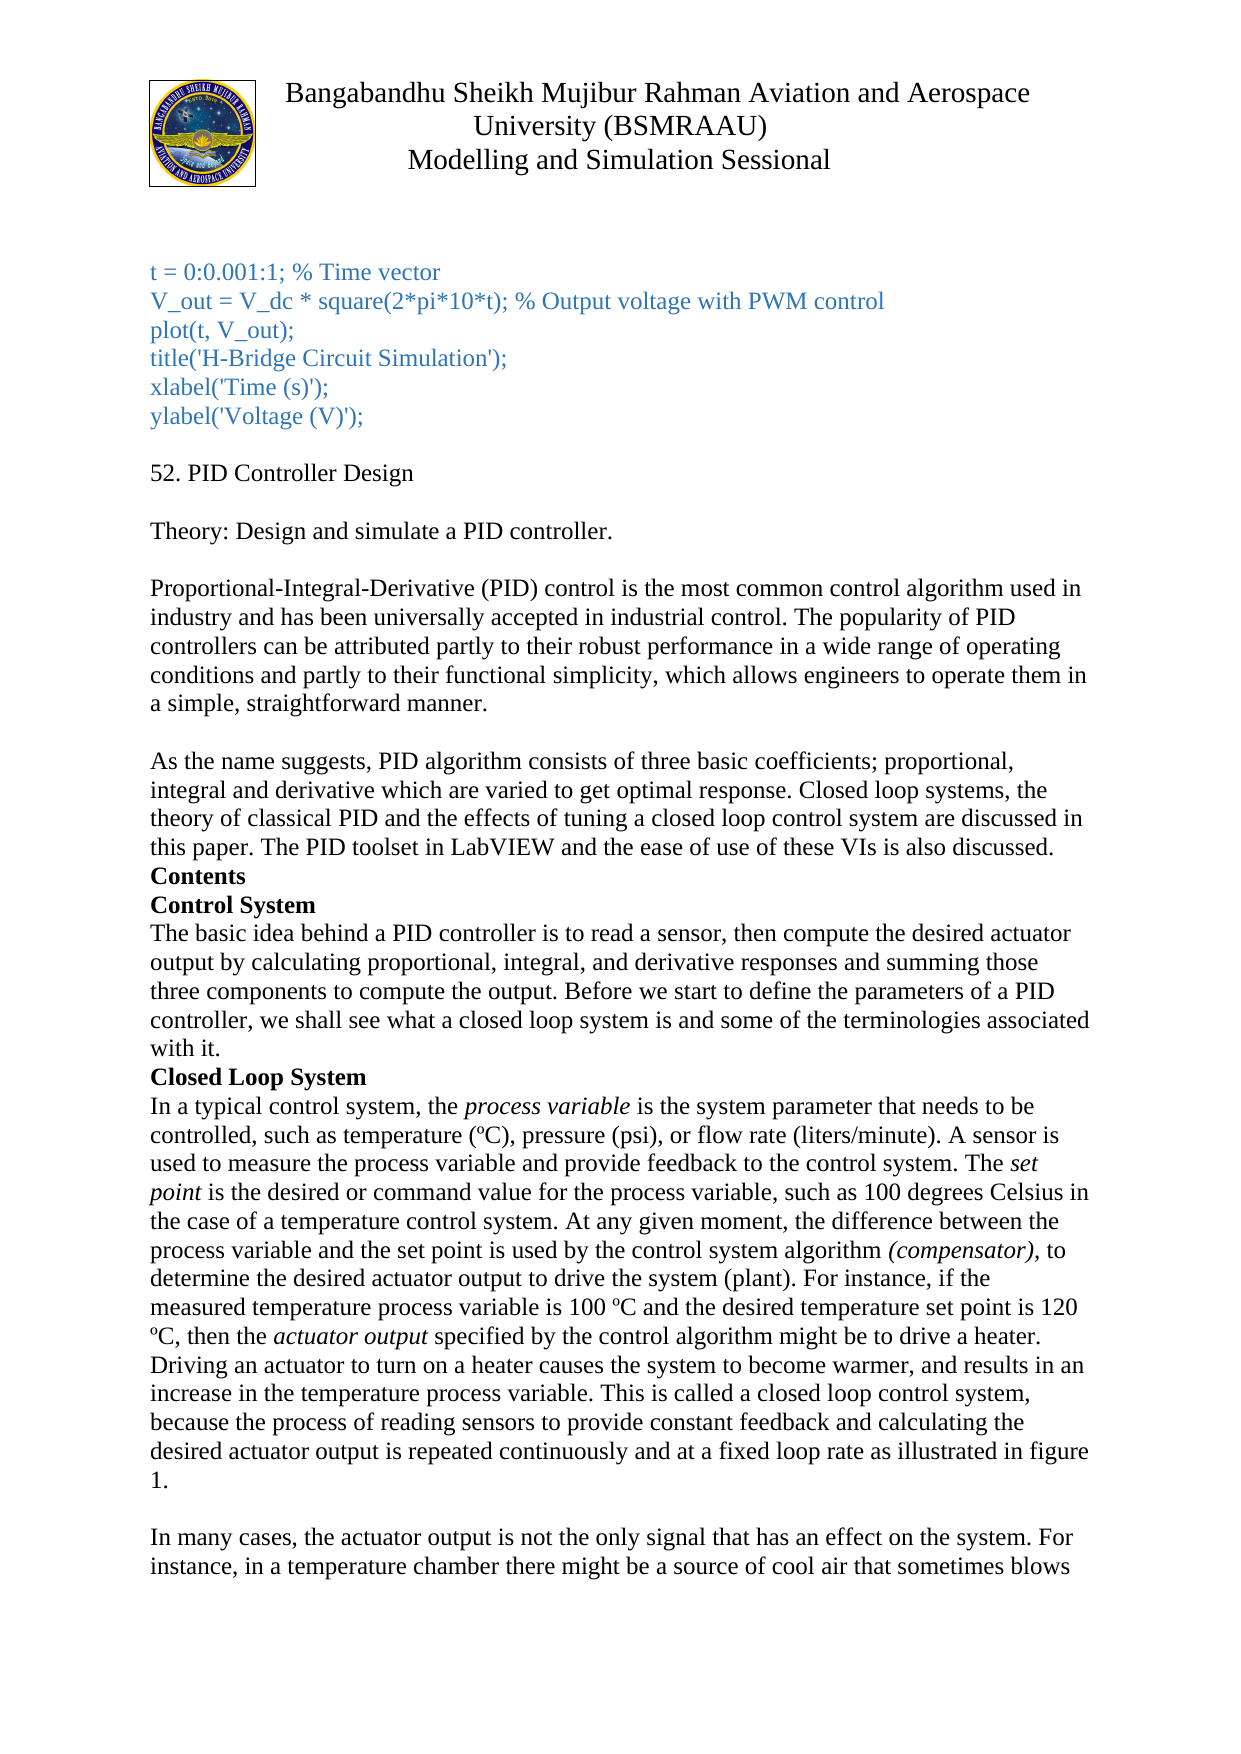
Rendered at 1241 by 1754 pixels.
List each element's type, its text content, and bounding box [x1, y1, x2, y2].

text title('H-Bridge Circuit Simulation'); [150, 343, 1090, 372]
text t = 0:0.001:1; % Time vector [150, 257, 1090, 286]
text plot(t, V_out); [150, 315, 1090, 343]
text ylabel('Voltage (V)'); [150, 401, 1090, 430]
text The basic idea behind a PID controller is to read a sensor, then compute the desired actuator output by calculating proportional, integral, and derivative responses and summing those three components to compute the output. Before we start to define the parameters of a PID controller, we shall see what a closed loop system is and some of the terminologies associated with it. [150, 918, 1090, 1062]
text V_out = V_dc * square(2*pi*10*t); % Output voltage with PWM control [150, 286, 1090, 315]
text Control System [150, 890, 1090, 918]
picture [150, 81, 255, 186]
text Closed Loop System [150, 1062, 1090, 1091]
text Proportional-Integral-Derivative (PID) control is the most common control algorithm used in industry and has been universally accepted in industrial control. The popularity of PID controllers can be attributed partly to their robust performance in a wide range of operating conditions and partly to their functional simplicity, which allows engineers to operate them in a simple, straightforward manner. As the name suggests, PID algorithm consists of three basic coefficients; proportional, integral and derivative which are varied to get optimal response. Closed loop systems, the theory of classical PID and the effects of tuning a closed loop control system are discussed in this paper. The PID toolset in LabVIEW and the ease of use of these VIs is also discussed. [150, 573, 1090, 861]
text xlabel('Time (s)'); [150, 372, 1090, 401]
text 52. PID Controller Design [150, 458, 1090, 487]
text Contents [150, 861, 1090, 890]
text Theory: Design and simulate a PID controller. [150, 516, 1090, 545]
